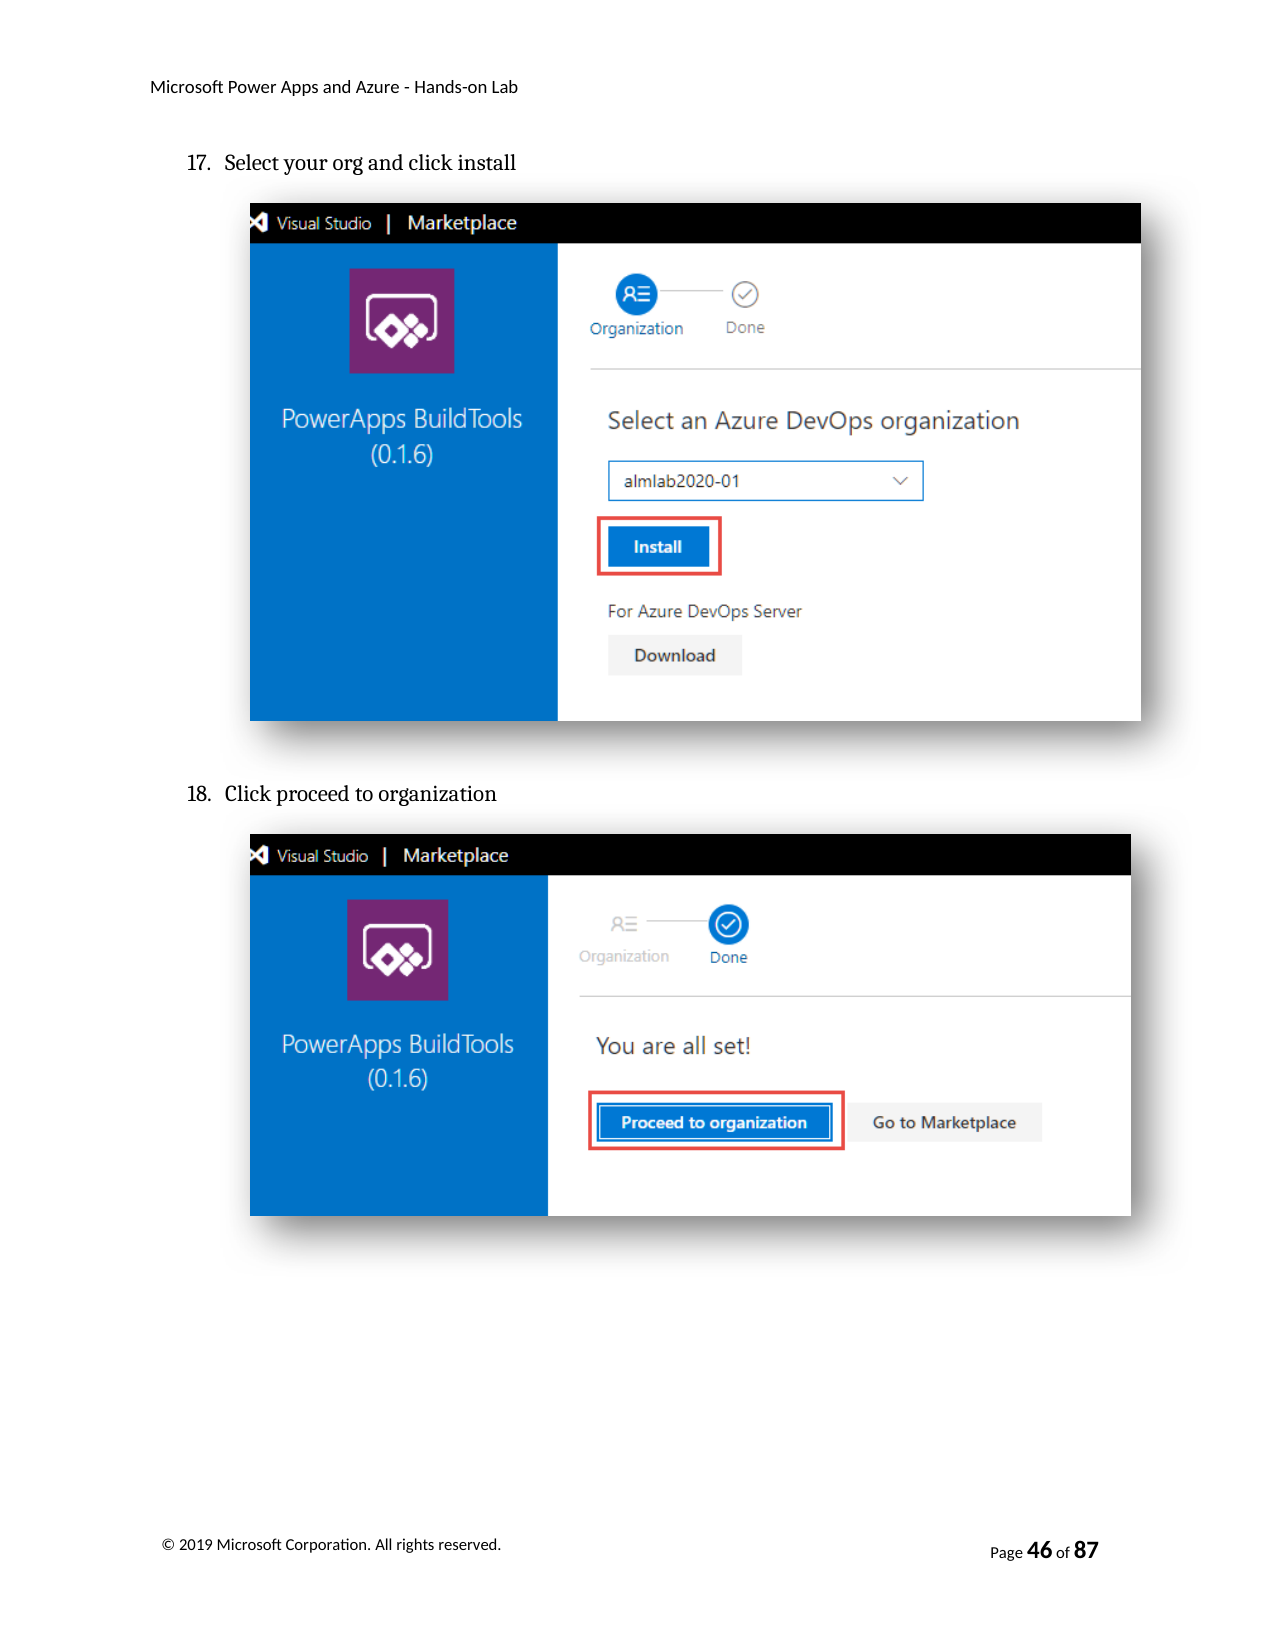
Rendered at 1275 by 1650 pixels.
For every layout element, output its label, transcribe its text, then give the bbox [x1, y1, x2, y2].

picture [250, 834, 1131, 1216]
picture [250, 203, 1141, 721]
